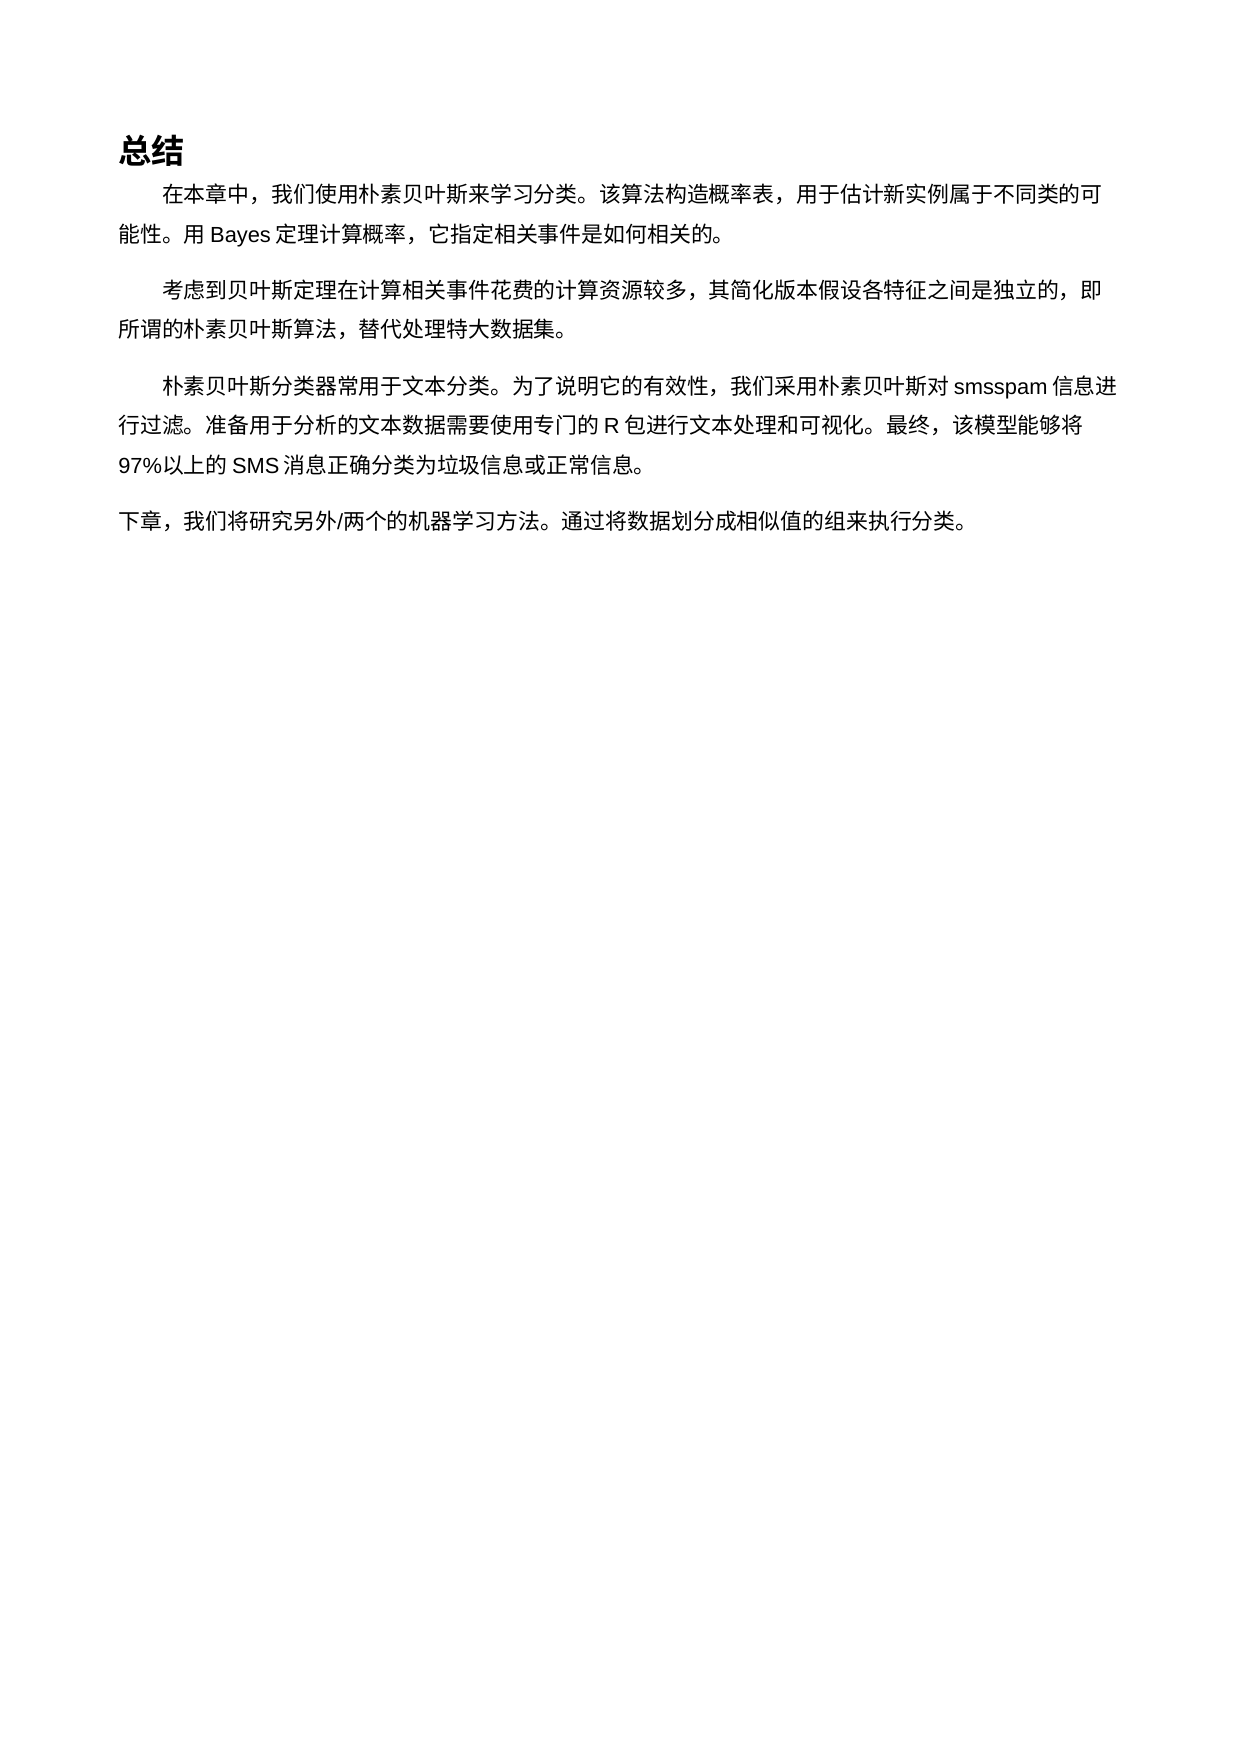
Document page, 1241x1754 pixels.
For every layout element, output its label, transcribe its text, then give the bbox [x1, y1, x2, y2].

text 考虑到贝叶斯定理在计算相关事件花费的计算资源较多，其简化版本假设各特征之间是独立的，即所谓的朴素贝叶斯算法，替代处理特大数据集。 [118, 273, 1122, 344]
subtitle 总结 [118, 124, 1122, 173]
text 朴素贝叶斯分类器常用于文本分类。为了说明它的有效性，我们采用朴素贝叶斯对smsspam信息进行过滤。准备用于分析的文本数据需要使用专门的R包进行文本处理和可视化。最终，该模型能够将97%以上的SMS消息正确分类为垃圾信息或正常信息。 [118, 369, 1122, 479]
text 在本章中，我们使用朴素贝叶斯来学习分类。该算法构造概率表，用于估计新实例属于不同类的可能性。用Bayes定理计算概率，它指定相关事件是如何相关的。 [118, 177, 1122, 248]
text 下章，我们将研究另外/两个的机器学习方法。通过将数据划分成相似值的组来执行分类。 [118, 504, 1122, 536]
